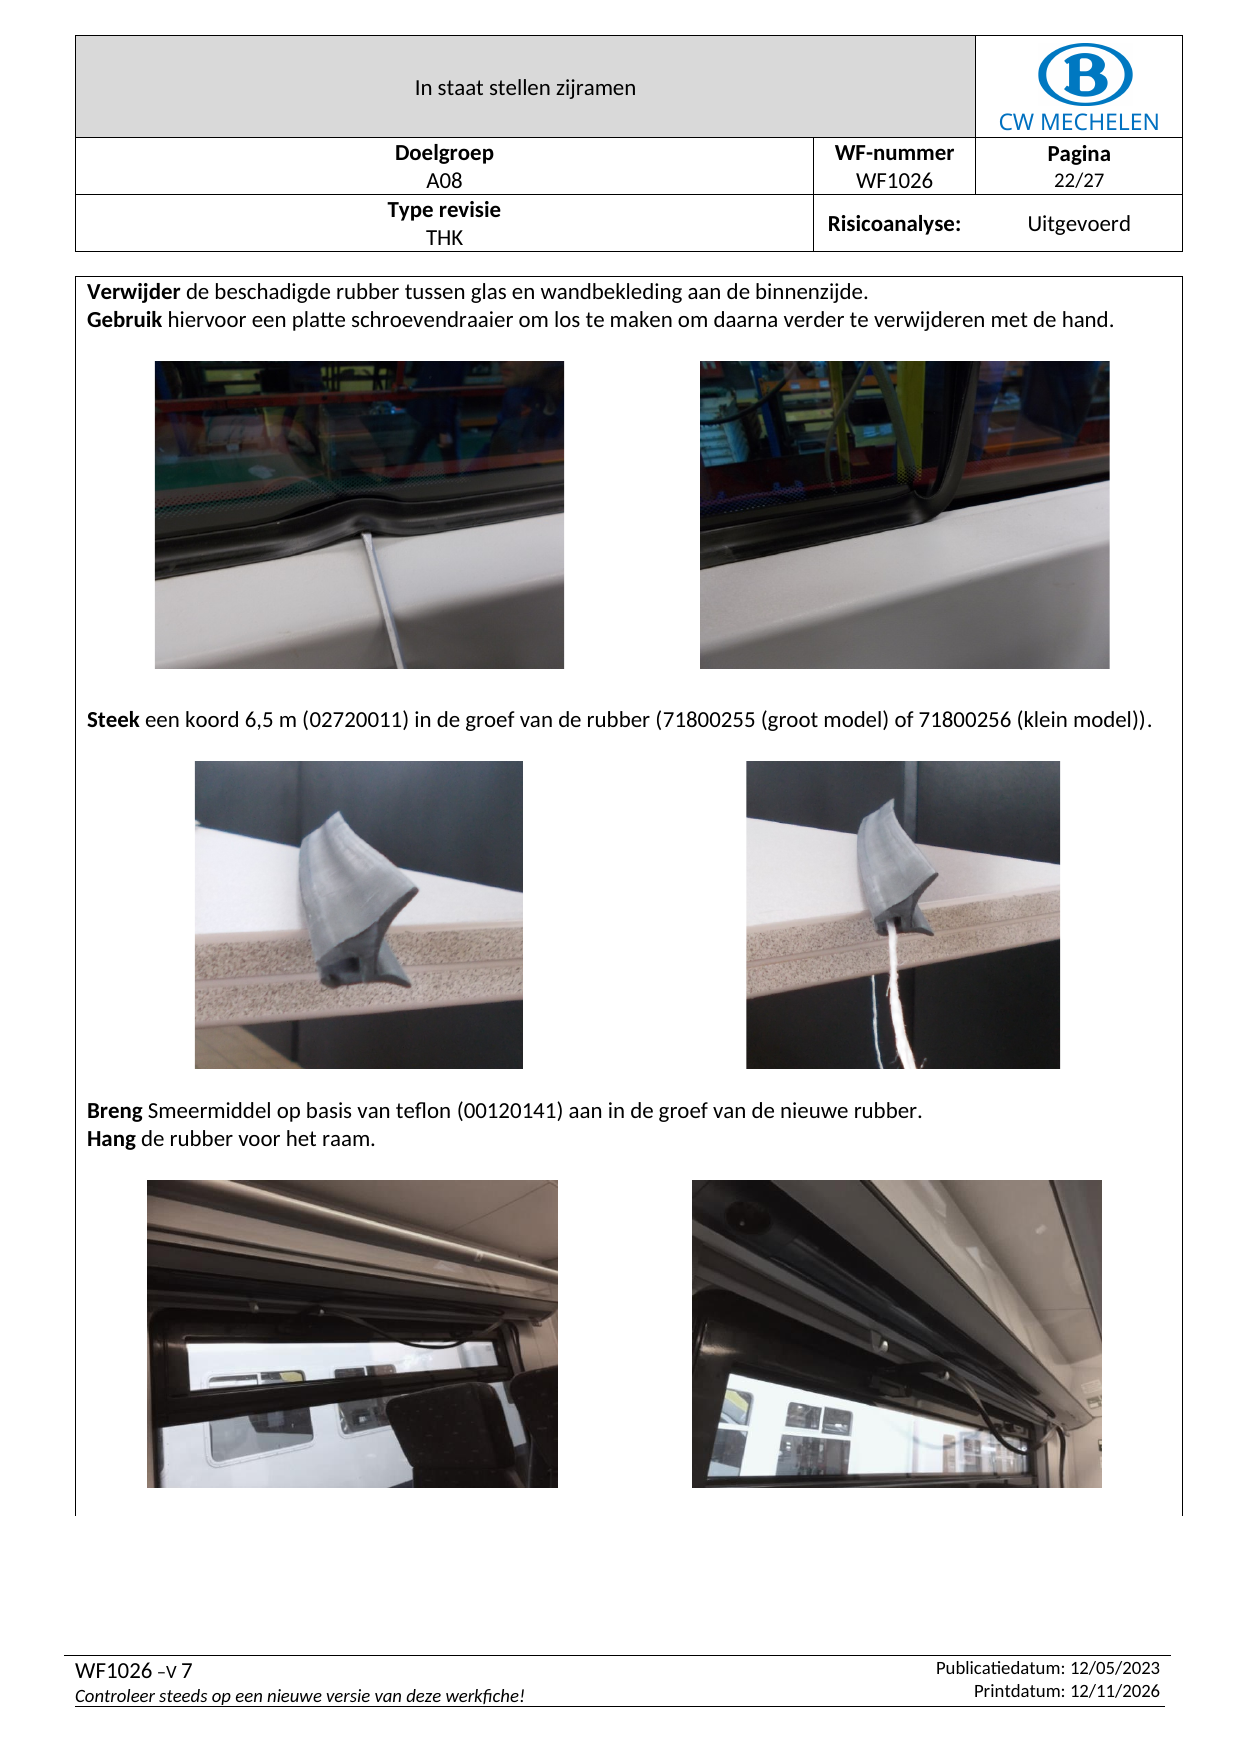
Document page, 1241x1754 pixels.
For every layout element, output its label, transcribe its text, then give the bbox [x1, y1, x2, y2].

table_cell Breng Smeermiddel op basis van teflon (00120141) aan in de groef van de nieuwe rubber. [76, 1096, 1182, 1124]
table_header Verwijder de beschadigde rubber tussen glas en wandbekleding aan de binnenzijde. Gebruik hiervoor een platte schroevendraaier om los te maken om daarna verder te verwijderen met de hand. [76, 277, 1182, 705]
picture [692, 1180, 1102, 1488]
picture [746, 761, 1060, 1069]
picture [700, 361, 1110, 669]
picture [1038, 43, 1134, 106]
table_cell Steek een koord 6,5 m (02720011) in de groef van de rubber (71800255 (groot model) of 71800256 (klein model)). [76, 705, 1182, 1096]
picture [147, 1180, 558, 1488]
picture [194, 761, 523, 1069]
picture [154, 361, 565, 669]
table_cell Hang de rubber voor het raam. [76, 1124, 1182, 1516]
